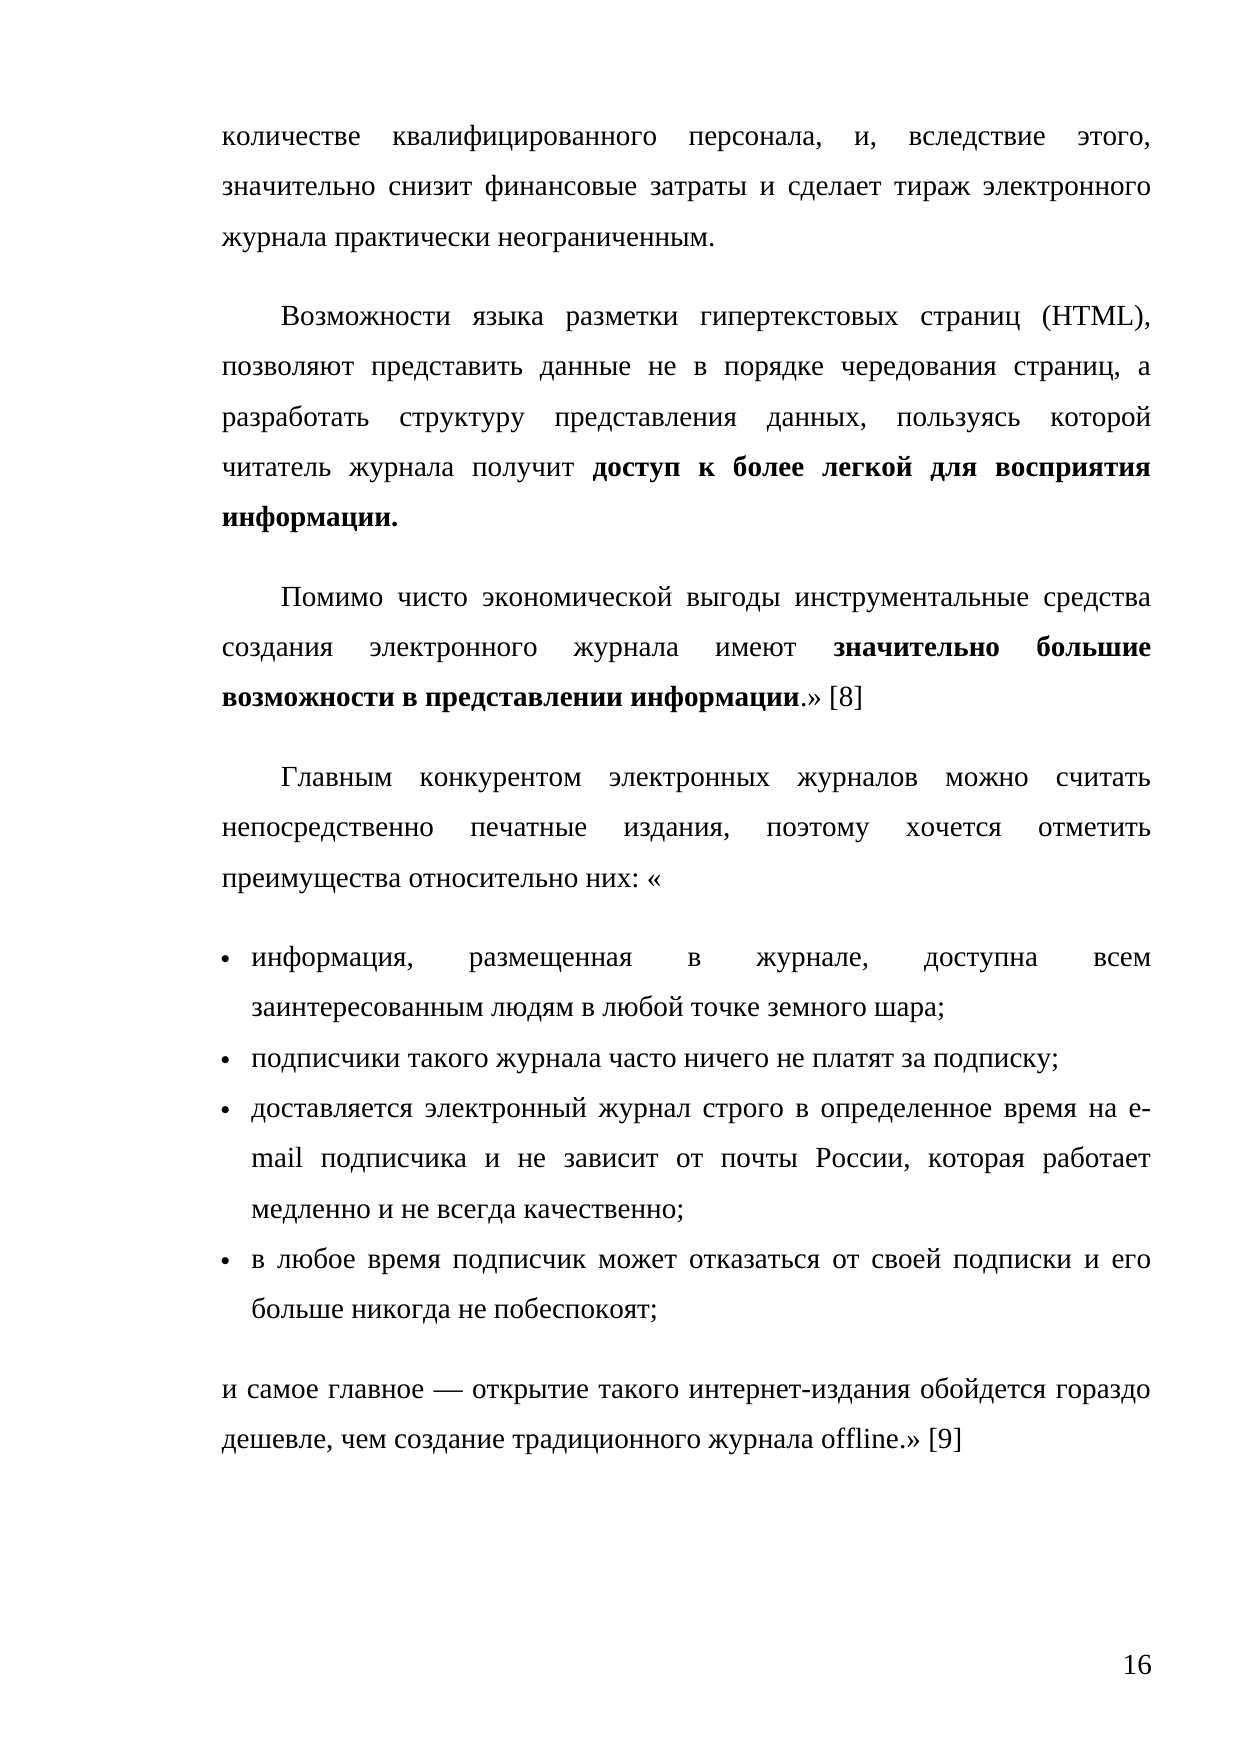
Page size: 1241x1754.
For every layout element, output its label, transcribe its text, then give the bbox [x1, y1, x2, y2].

text Возможности языка разметки гипертекстовых страниц (HTML), позволяют представить данные не в порядке чередования страниц, а разработать структуру представления данных, пользуясь которой читатель журнала получит доступ к более легкой для восприятия информации. [222, 298, 1152, 533]
list доставляется электронный журнал строго в определенное время на e-mail подписчика и не зависит от почты России, которая работает медленно и не всегда качественно; [222, 1090, 1152, 1224]
list в любое время подписчик может отказаться от своей подписки и его больше никогда не побеспокоят; [222, 1241, 1152, 1325]
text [222, 118, 1152, 252]
text Главным конкурентом электронных журналов можно считать непосредственно печатные издания, поэтому хочется отметить преимущества относительно них: « [222, 759, 1152, 893]
list подписчики такого журнала часто ничего не платят за подписку; [222, 1040, 1152, 1073]
text и самое главное — открытие такого интернет-издания обойдется гораздо дешевле, чем создание традиционного журнала offline.» [9] [222, 1371, 1152, 1455]
list информация, размещенная в журнале, доступна всем заинтересованным людям в любой точке земного шара; [222, 939, 1152, 1023]
text Помимо чисто экономической выгоды инструментальные средства создания электронного журнала имеют значительно большие возможности в представлении информации.» [8] [222, 579, 1152, 713]
